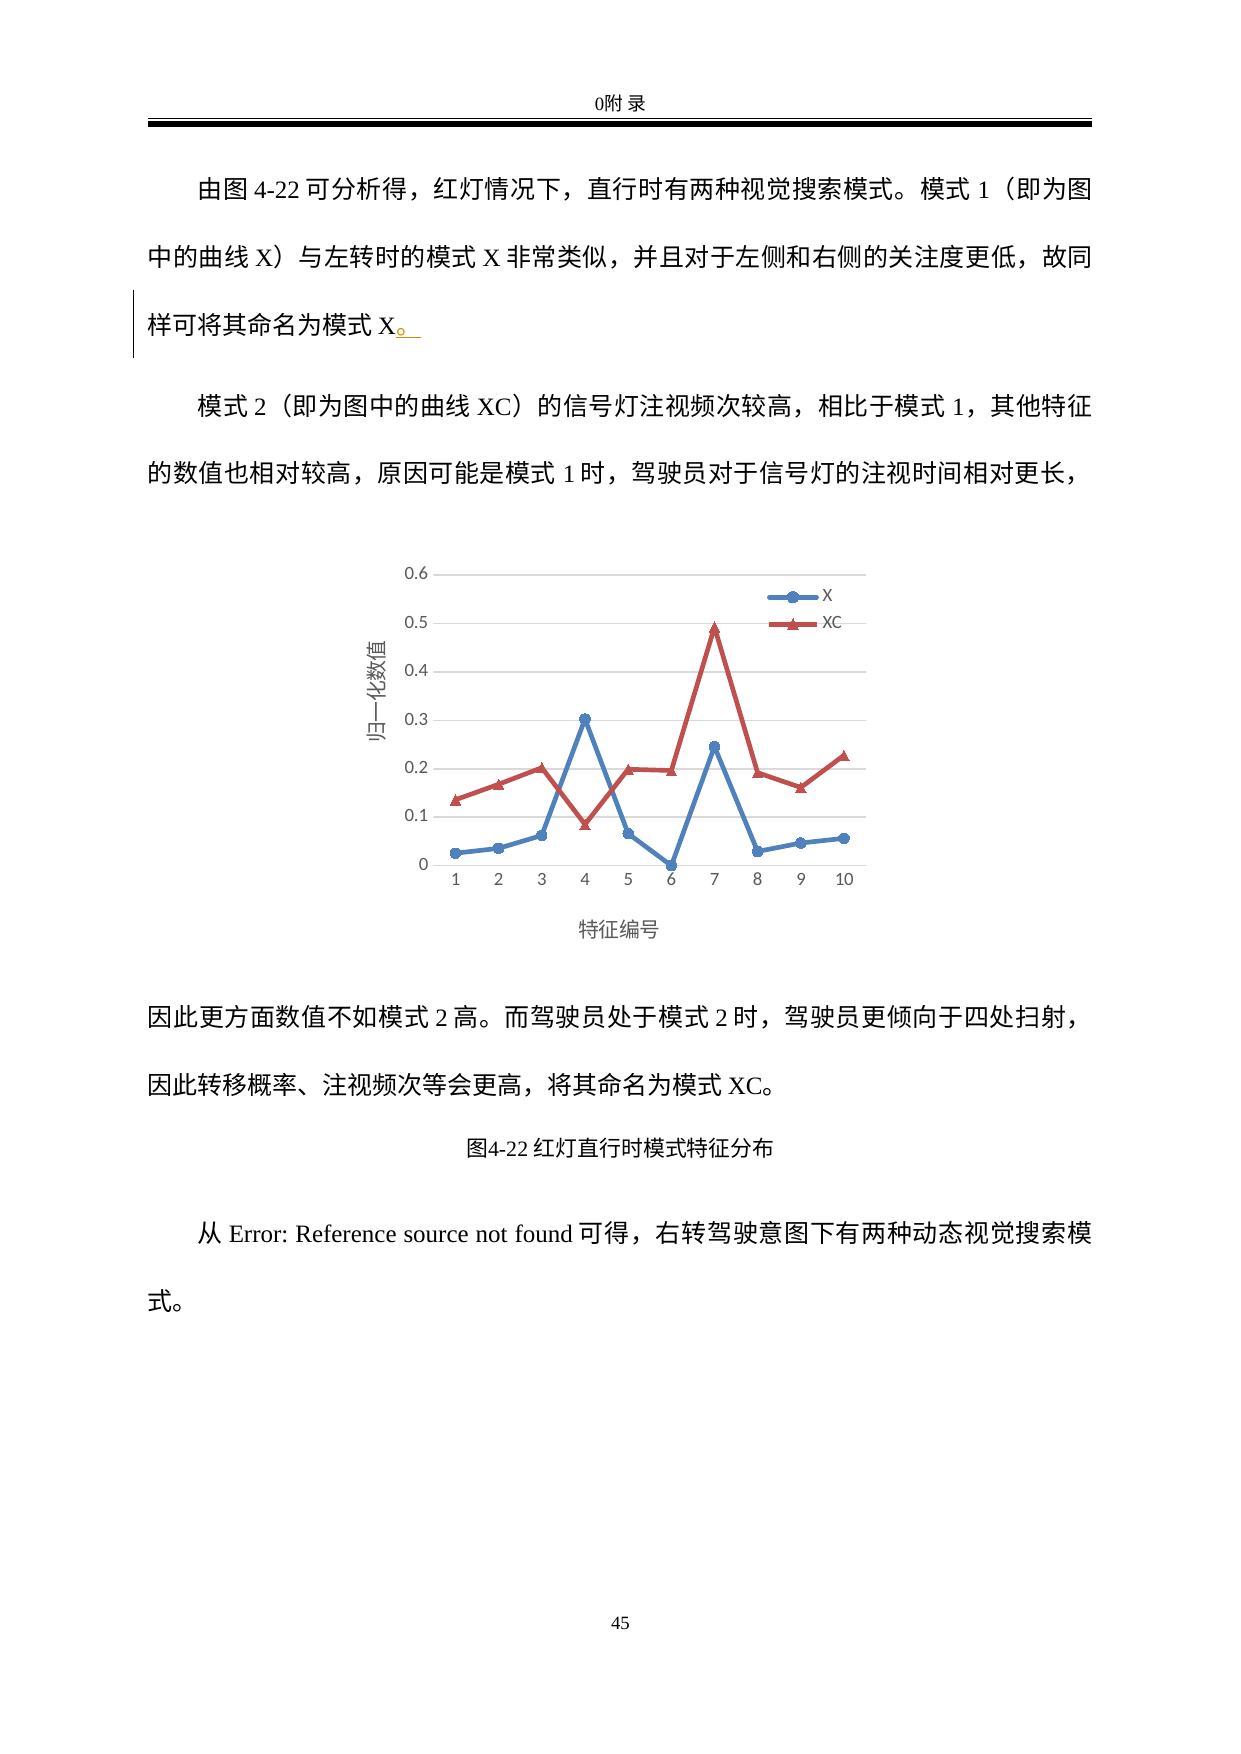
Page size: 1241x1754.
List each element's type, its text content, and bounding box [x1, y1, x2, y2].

subtitle 红灯直行时模式特征分布 [148, 1130, 1092, 1164]
text 模式2（即为图中的曲线XC）的信号灯注视频次较高，相比于模式1，其他特征的数值也相对较高，原因可能是模式1时，驾驶员对于信号灯的注视时间相对更长，因此更方面数值不如模式2高。而驾驶员处于模式2时，驾驶员更倾向于四处扫射，因此转移概率、注视频次等会更高，将其命名为模式XC。 [148, 370, 1092, 1117]
text 由图4-17可分析得，红灯情况下，直行时有两种视觉搜索模式。模式1（即为图中的曲线X）与左转时的模式X非常类似，并且对于左侧和右侧的关注度更低，故同样可将其命名为模式X [148, 154, 1092, 358]
